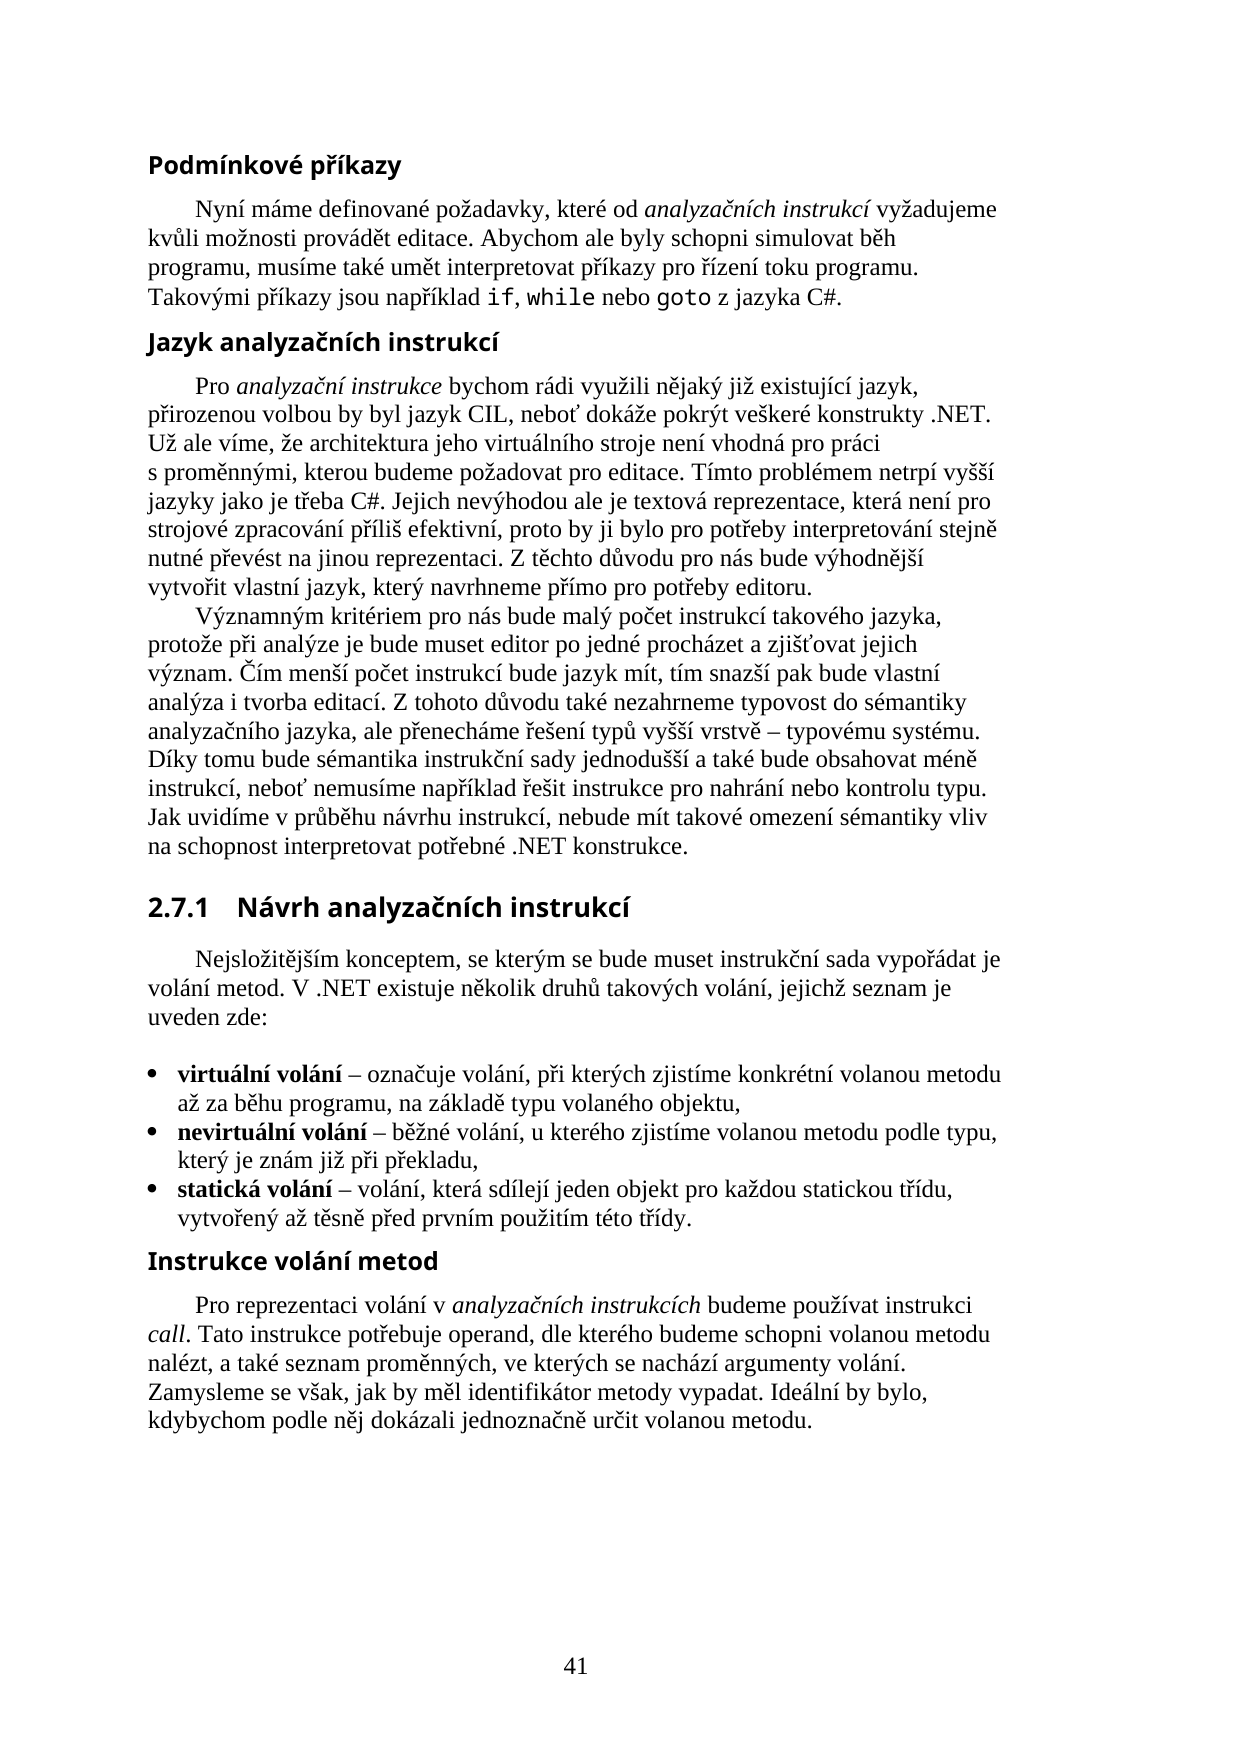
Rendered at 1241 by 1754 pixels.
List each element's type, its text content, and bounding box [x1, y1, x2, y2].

text Nejsložitějším konceptem, se kterým se bude muset instrukční sada vypořádat je volání metod. V .NET existuje několik druhů takových volání, jejichž seznam je uveden zde: [148, 944, 1004, 1030]
subtitle Návrh analyzačních instrukcí [148, 889, 1004, 926]
list nevirtuální volání – běžné volání, u kterého zjistíme volanou metodu podle typu, který je znám již při překladu, [148, 1117, 1004, 1174]
text Nyní máme definované požadavky, které od analyzačních instrukcí vyžadujeme kvůli možnosti provádět editace. Abychom ale byly schopni simulovat běh programu, musíme také umět interpretovat příkazy pro řízení toku programu. Takovými příkazy jsou například if, while nebo goto z jazyka C#. [148, 194, 1004, 312]
text Jazyk analyzačních instrukcí [148, 324, 1004, 358]
text Instrukce volání metod [148, 1244, 1004, 1278]
list statická volání – volání, která sdílejí jeden objekt pro každou statickou třídu, vytvořený až těsně před prvním použitím této třídy. [148, 1174, 1004, 1232]
list virtuální volání – označuje volání, při kterých zjistíme konkrétní volanou metodu až za běhu programu, na základě typu volaného objektu, [148, 1059, 1004, 1117]
text Významným kritériem pro nás bude malý počet instrukcí takového jazyka, protože při analýze je bude muset editor po jedné procházet a zjišťovat jejich význam. Čím menší počet instrukcí bude jazyk mít, tím snazší pak bude vlastní analýza i tvorba editací. Z tohoto důvodu také nezahrneme typovost do sémantiky analyzačního jazyka, ale přenecháme řešení typů vyšší vrstvě – typovému systému. Díky tomu bude sémantika instrukční sady jednodušší a také bude obsahovat méně instrukcí, neboť nemusíme například řešit instrukce pro nahrání nebo kontrolu typu. Jak uvidíme v průběhu návrhu instrukcí, nebude mít takové omezení sémantiky vliv na schopnost interpretovat potřebné .NET konstrukce. [148, 601, 1004, 859]
text Podmínkové příkazy [148, 148, 1004, 182]
text Pro analyzační instrukce bychom rádi využili nějaký již existující jazyk, přirozenou volbou by byl jazyk CIL, neboť dokáže pokrýt veškeré konstrukty .NET. Už ale víme, že architektura jeho virtuálního stroje není vhodná pro práci s proměnnými, kterou budeme požadovat pro editace. Tímto problémem netrpí vyšší jazyky jako je třeba C#. Jejich nevýhodou ale je textová reprezentace, která není pro strojové zpracování příliš efektivní, proto by ji bylo pro potřeby interpretování stejně nutné převést na jinou reprezentaci. Z těchto důvodu pro nás bude výhodnější vytvořit vlastní jazyk, který navrhneme přímo pro potřeby editoru. [148, 371, 1004, 601]
text Pro reprezentaci volání v analyzačních instrukcích budeme používat instrukci call. Tato instrukce potřebuje operand, dle kterého budeme schopni volanou metodu nalézt, a také seznam proměnných, ve kterých se nachází argumenty volání. Zamysleme se však, jak by měl identifikátor metody vypadat. Ideální by bylo, kdybychom podle něj dokázali jednoznačně určit volanou metodu. [148, 1291, 1004, 1434]
